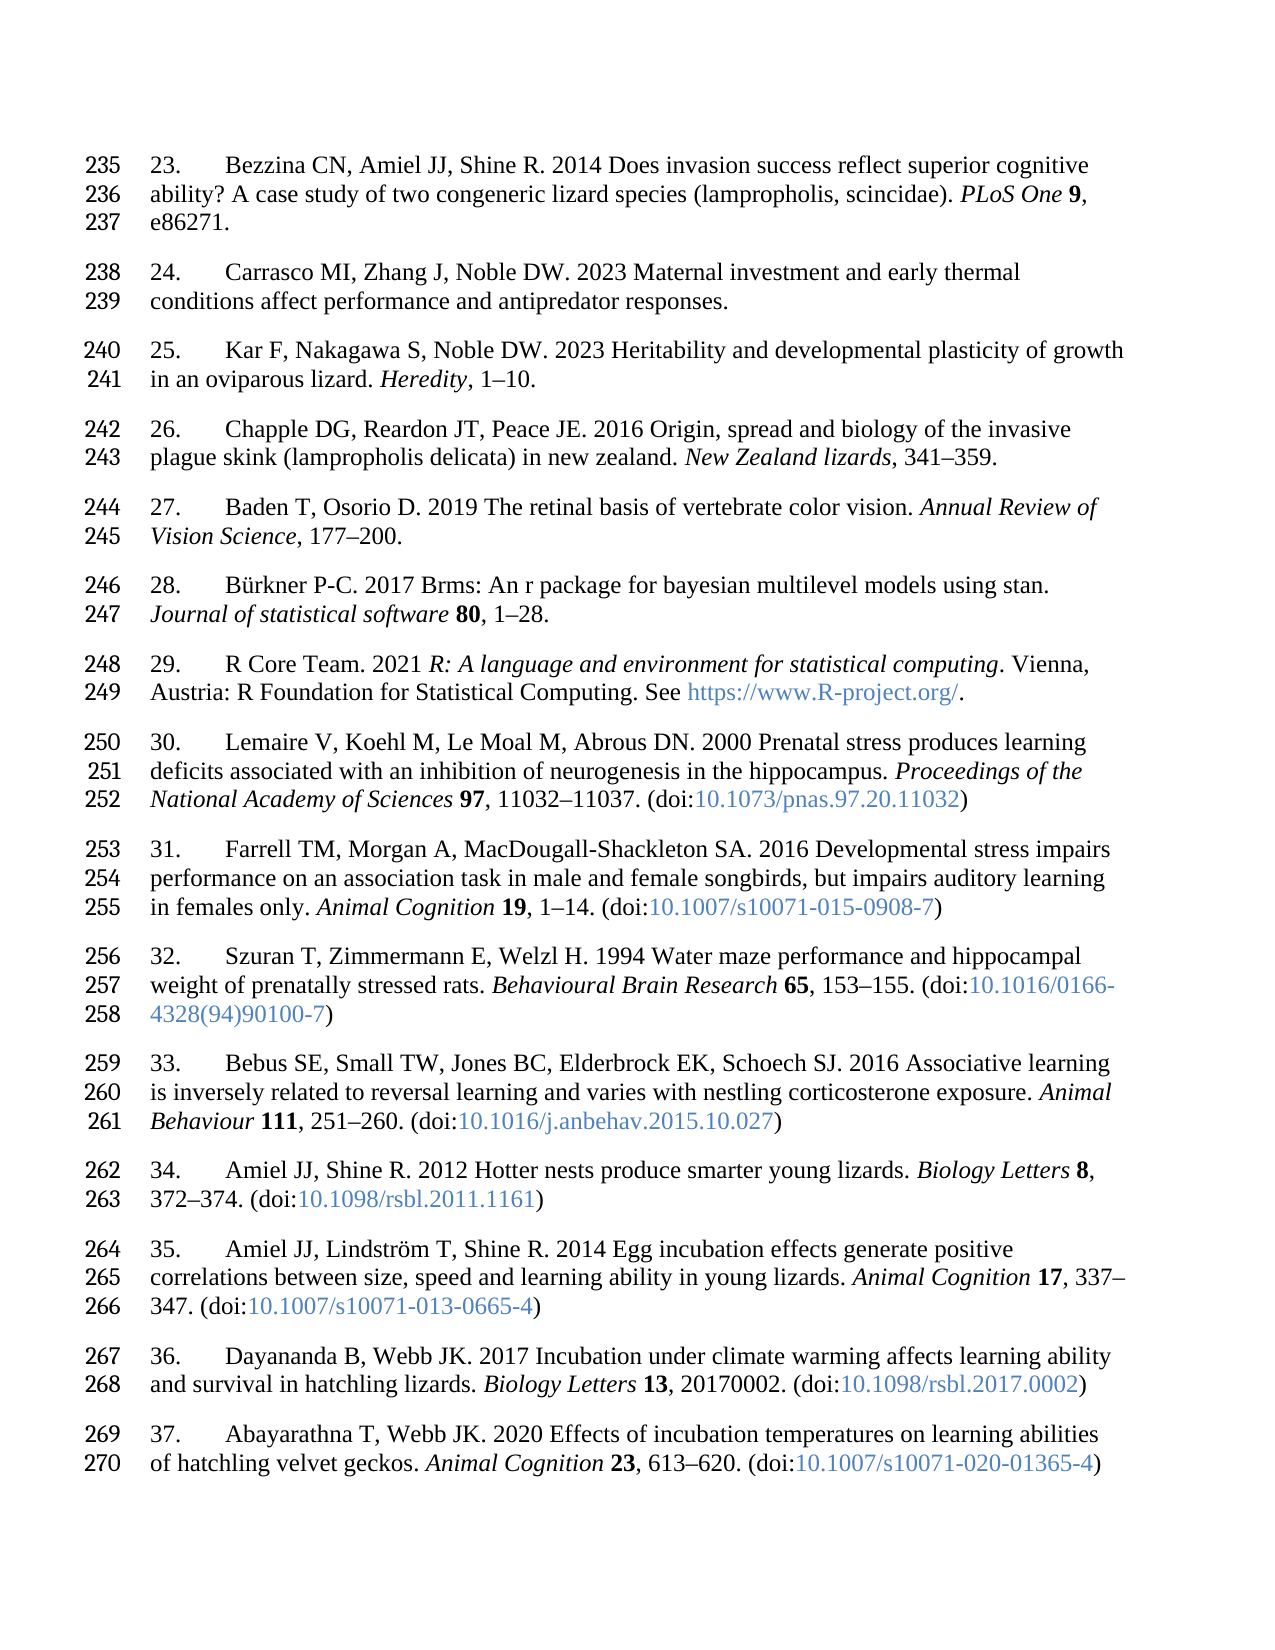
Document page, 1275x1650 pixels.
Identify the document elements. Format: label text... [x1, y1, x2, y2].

text 35. Amiel JJ, Lindström T, Shine R. 2014 Egg incubation effects generate positive correlations between size, speed and learning ability in young lizards. Animal Cognition 17, 337–347. (doi:10.1007/s10071-013-0665-4) [150, 1234, 1125, 1320]
text 33. Bebus SE, Small TW, Jones BC, Elderbrock EK, Schoech SJ. 2016 Associative learning is inversely related to reversal learning and varies with nestling corticosterone exposure. Animal Behaviour 111, 251–260. (doi:10.1016/j.anbehav.2015.10.027) [150, 1048, 1125, 1134]
text 37. Abayarathna T, Webb JK. 2020 Effects of incubation temperatures on learning abilities of hatchling velvet geckos. Animal Cognition 23, 613–620. (doi:10.1007/s10071-020-01365-4) [150, 1419, 1125, 1477]
text 28. Bürkner P-C. 2017 Brms: An r package for bayesian multilevel models using stan. Journal of statistical software 80, 1–28. [150, 570, 1125, 628]
text 26. Chapple DG, Reardon JT, Peace JE. 2016 Origin, spread and biology of the invasive plague skink (lampropholis delicata) in new zealand. New Zealand lizards, 341–359. [150, 414, 1125, 471]
text 27. Baden T, Osorio D. 2019 The retinal basis of vertebrate color vision. Annual Review of Vision Science, 177–200. [150, 492, 1125, 549]
text 32. Szuran T, Zimmermann E, Welzl H. 1994 Water maze performance and hippocampal weight of prenatally stressed rats. Behavioural Brain Research 65, 153–155. (doi:10.1016/0166-4328(94)90100-7) [150, 941, 1125, 1027]
text 24. Carrasco MI, Zhang J, Noble DW. 2023 Maternal investment and early thermal conditions affect performance and antipredator responses. [150, 257, 1125, 314]
text 31. Farrell TM, Morgan A, MacDougall-Shackleton SA. 2016 Developmental stress impairs performance on an association task in male and female songbirds, but impairs auditory learning in females only. Animal Cognition 19, 1–14. (doi:10.1007/s10071-015-0908-7) [150, 834, 1125, 920]
text 25. Kar F, Nakagawa S, Noble DW. 2023 Heritability and developmental plasticity of growth in an oviparous lizard. Heredity, 1–10. [150, 335, 1125, 393]
text 29. R Core Team. 2021 R: A language and environment for statistical computing. Vienna, Austria: R Foundation for Statistical Computing. See https://www.R-project.org/. [150, 649, 1125, 706]
text 34. Amiel JJ, Shine R. 2012 Hotter nests produce smarter young lizards. Biology Letters 8, 372–374. (doi:10.1098/rsbl.2011.1161) [150, 1155, 1125, 1213]
text 30. Lemaire V, Koehl M, Le Moal M, Abrous DN. 2000 Prenatal stress produces learning deficits associated with an inhibition of neurogenesis in the hippocampus. Proceedings of the National Academy of Sciences 97, 11032–11037. (doi:10.1073/pnas.97.20.11032) [150, 727, 1125, 813]
text 23. Bezzina CN, Amiel JJ, Shine R. 2014 Does invasion success reflect superior cognitive ability? A case study of two congeneric lizard species (lampropholis, scincidae). PLoS One 9, e86271. [150, 150, 1125, 236]
text 36. Dayananda B, Webb JK. 2017 Incubation under climate warming affects learning ability and survival in hatchling lizards. Biology Letters 13, 20170002. (doi:10.1098/rsbl.2017.0002) [150, 1341, 1125, 1398]
